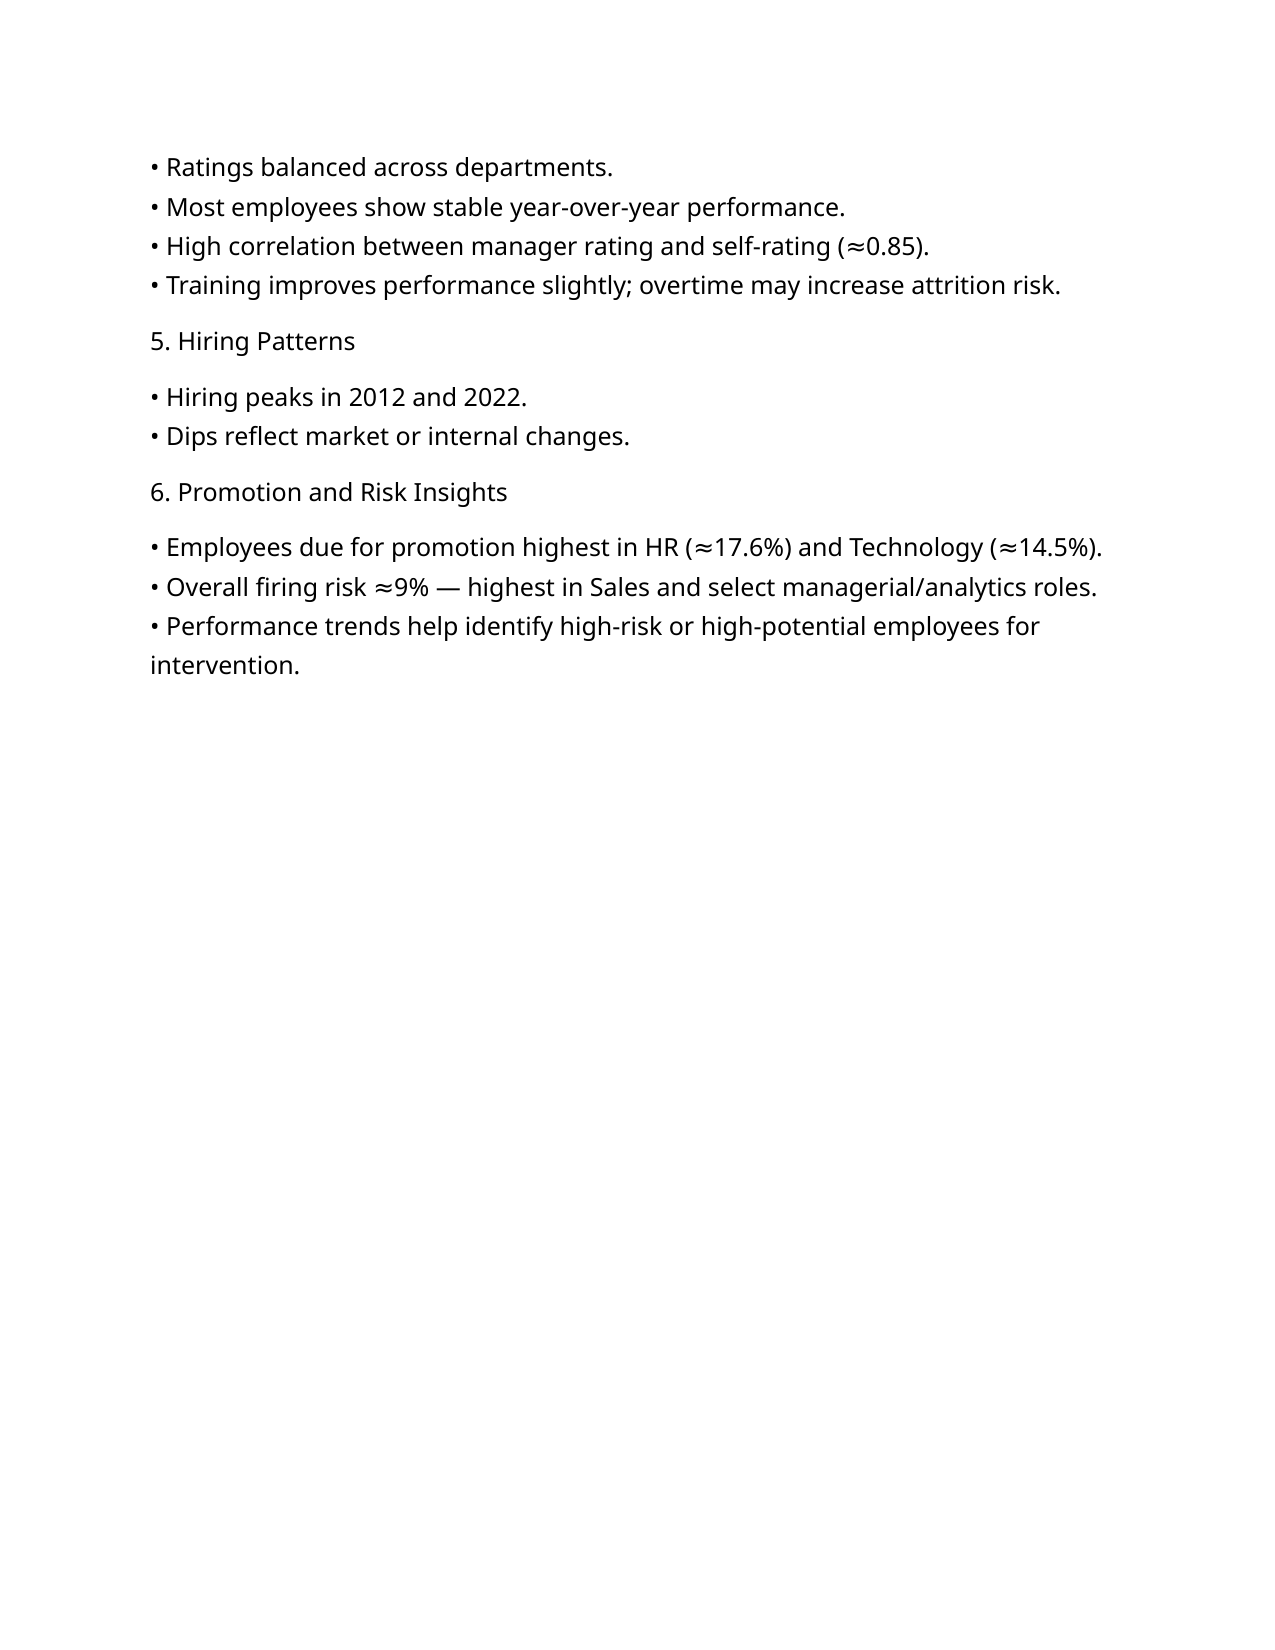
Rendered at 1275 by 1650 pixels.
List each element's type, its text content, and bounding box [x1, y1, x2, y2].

text • Employees due for promotion highest in HR (≈17.6%) and Technology (≈14.5%). • Overall firing risk ≈9% — highest in Sales and select managerial/analytics roles. • Performance trends help identify high-risk or high-potential employees for intervention. [150, 530, 1125, 682]
text 5. Hiring Patterns [150, 323, 1125, 357]
text 6. Promotion and Risk Insights [150, 474, 1125, 508]
text • Ratings balanced across departments. • Most employees show stable year-over-year performance. • High correlation between manager rating and self-rating (≈0.85). • Training improves performance slightly; overtime may increase attrition risk. [150, 150, 1125, 302]
text • Hiring peaks in 2012 and 2022. • Dips reflect market or internal changes. [150, 379, 1125, 452]
